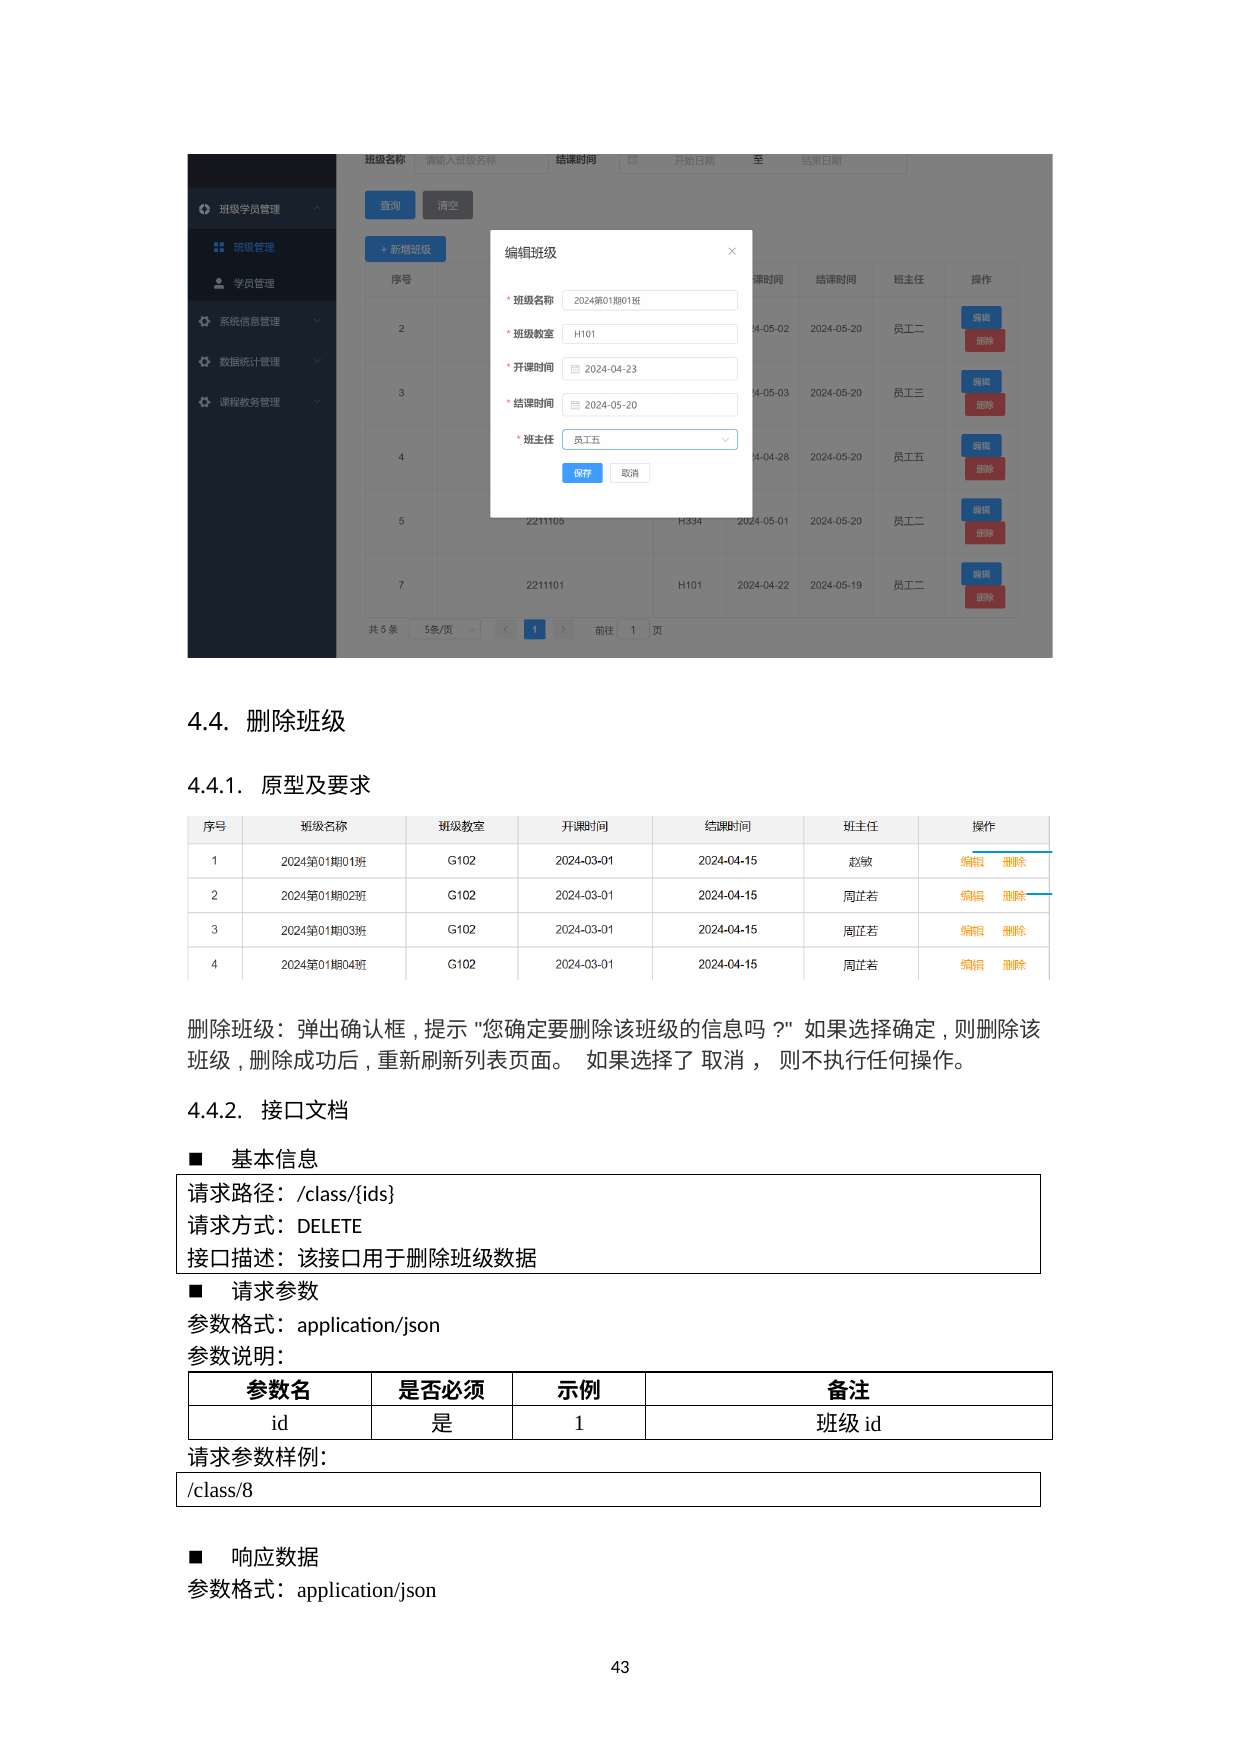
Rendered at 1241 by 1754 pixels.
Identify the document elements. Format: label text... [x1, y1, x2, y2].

text 参数说明： [187, 1339, 1053, 1371]
subtitle 删除班级 [187, 687, 1053, 752]
picture [187, 816, 1053, 980]
list 响应数据 [187, 1539, 1053, 1572]
picture [187, 154, 1053, 658]
table_cell 是 [372, 1406, 512, 1438]
table_header 示例 [513, 1373, 645, 1405]
table_header /class/8 [177, 1473, 1040, 1506]
text 参数格式：application/json [187, 1572, 1053, 1604]
table_header 请求路径：/class/{ids} 请求方式：DELETE 接口描述：该接口用于删除班级数据 [177, 1175, 1040, 1273]
list 请求参数 [187, 1274, 1053, 1306]
table_cell 班级id [646, 1406, 1052, 1438]
table_header 是否必须 [372, 1373, 512, 1405]
list 基本信息 [187, 1142, 1053, 1174]
text 删除班级：弹出确认框 , 提示 "您确定要删除该班级的信息吗 ?" 如果选择确定 , 则删除该班级 , 删除成功后 , 重新刷新列表页面。 如果选择了 取消 ， 则不执行任何操作。 [187, 1012, 1053, 1077]
subtitle 接口文档 [187, 1093, 1053, 1126]
table_header 备注 [646, 1373, 1052, 1405]
table_cell 1 [513, 1406, 645, 1438]
table_cell id [189, 1406, 371, 1438]
subtitle 原型及要求 [187, 768, 1053, 801]
text 参数格式：application/json [187, 1306, 1053, 1339]
table_header 参数名 [189, 1373, 371, 1405]
text 请求参数样例： [187, 1440, 1053, 1472]
